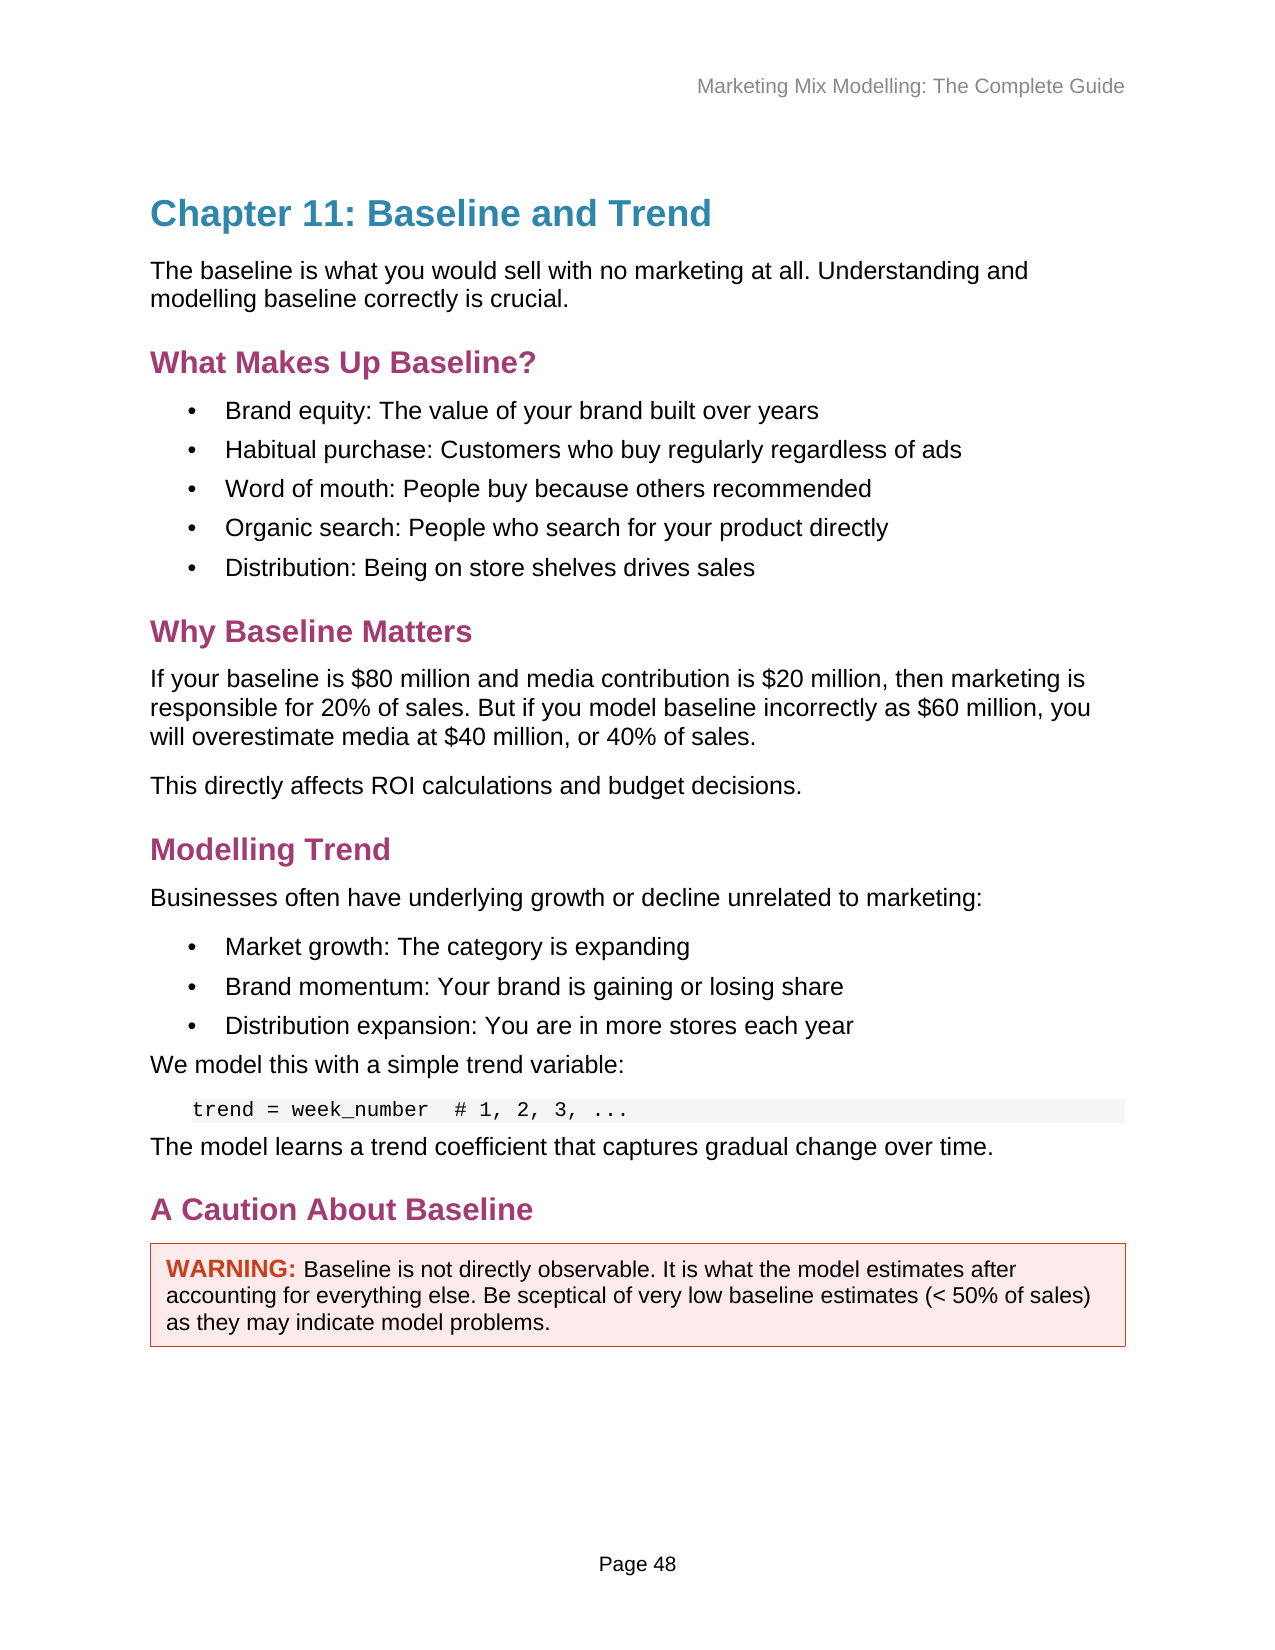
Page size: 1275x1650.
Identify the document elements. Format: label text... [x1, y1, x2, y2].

list Organic search: People who search for your product directly [187, 513, 1125, 542]
subtitle Why Baseline Matters [150, 613, 1125, 648]
list Market growth: The category is expanding [187, 932, 1125, 961]
list Distribution: Being on store shelves drives sales [187, 553, 1125, 581]
text Businesses often have underlying growth or decline unrelated to marketing: [150, 883, 1125, 912]
table_header WARNING: Baseline is not directly observable. It is what the model estimates after accounting for everything else. Be sceptical of very low baseline estimates (< 50% of sales) as they may indicate model problems. [151, 1244, 1125, 1346]
text The model learns a trend coefficient that captures gradual change over time. [150, 1131, 1125, 1160]
subtitle Chapter 11: Baseline and Trend [150, 192, 1125, 235]
list Distribution expansion: You are in more stores each year [187, 1011, 1125, 1039]
list Brand equity: The value of your brand built over years [187, 396, 1125, 425]
subtitle What Makes Up Baseline? [150, 344, 1125, 380]
subtitle Modelling Trend [150, 831, 1125, 867]
subtitle A Caution About Baseline [150, 1191, 1125, 1227]
list Habitual purchase: Customers who buy regularly regardless of ads [187, 435, 1125, 464]
list Word of mouth: People buy because others recommended [187, 474, 1125, 503]
text This directly affects ROI calculations and budget decisions. [150, 771, 1125, 800]
text If your baseline is $80 million and media contribution is $20 million, then marketing is responsible for 20% of sales. But if you model baseline incorrectly as $60 million, you will overestimate media at $40 million, or 40% of sales. [150, 664, 1125, 750]
text trend = week_number # 1, 2, 3, ... [192, 1099, 1125, 1123]
text The baseline is what you would sell with no marketing at all. Understanding and modelling baseline correctly is crucial. [150, 256, 1125, 313]
text We model this with a simple trend variable: [150, 1050, 1125, 1079]
list Brand momentum: Your brand is gaining or losing share [187, 972, 1125, 1000]
